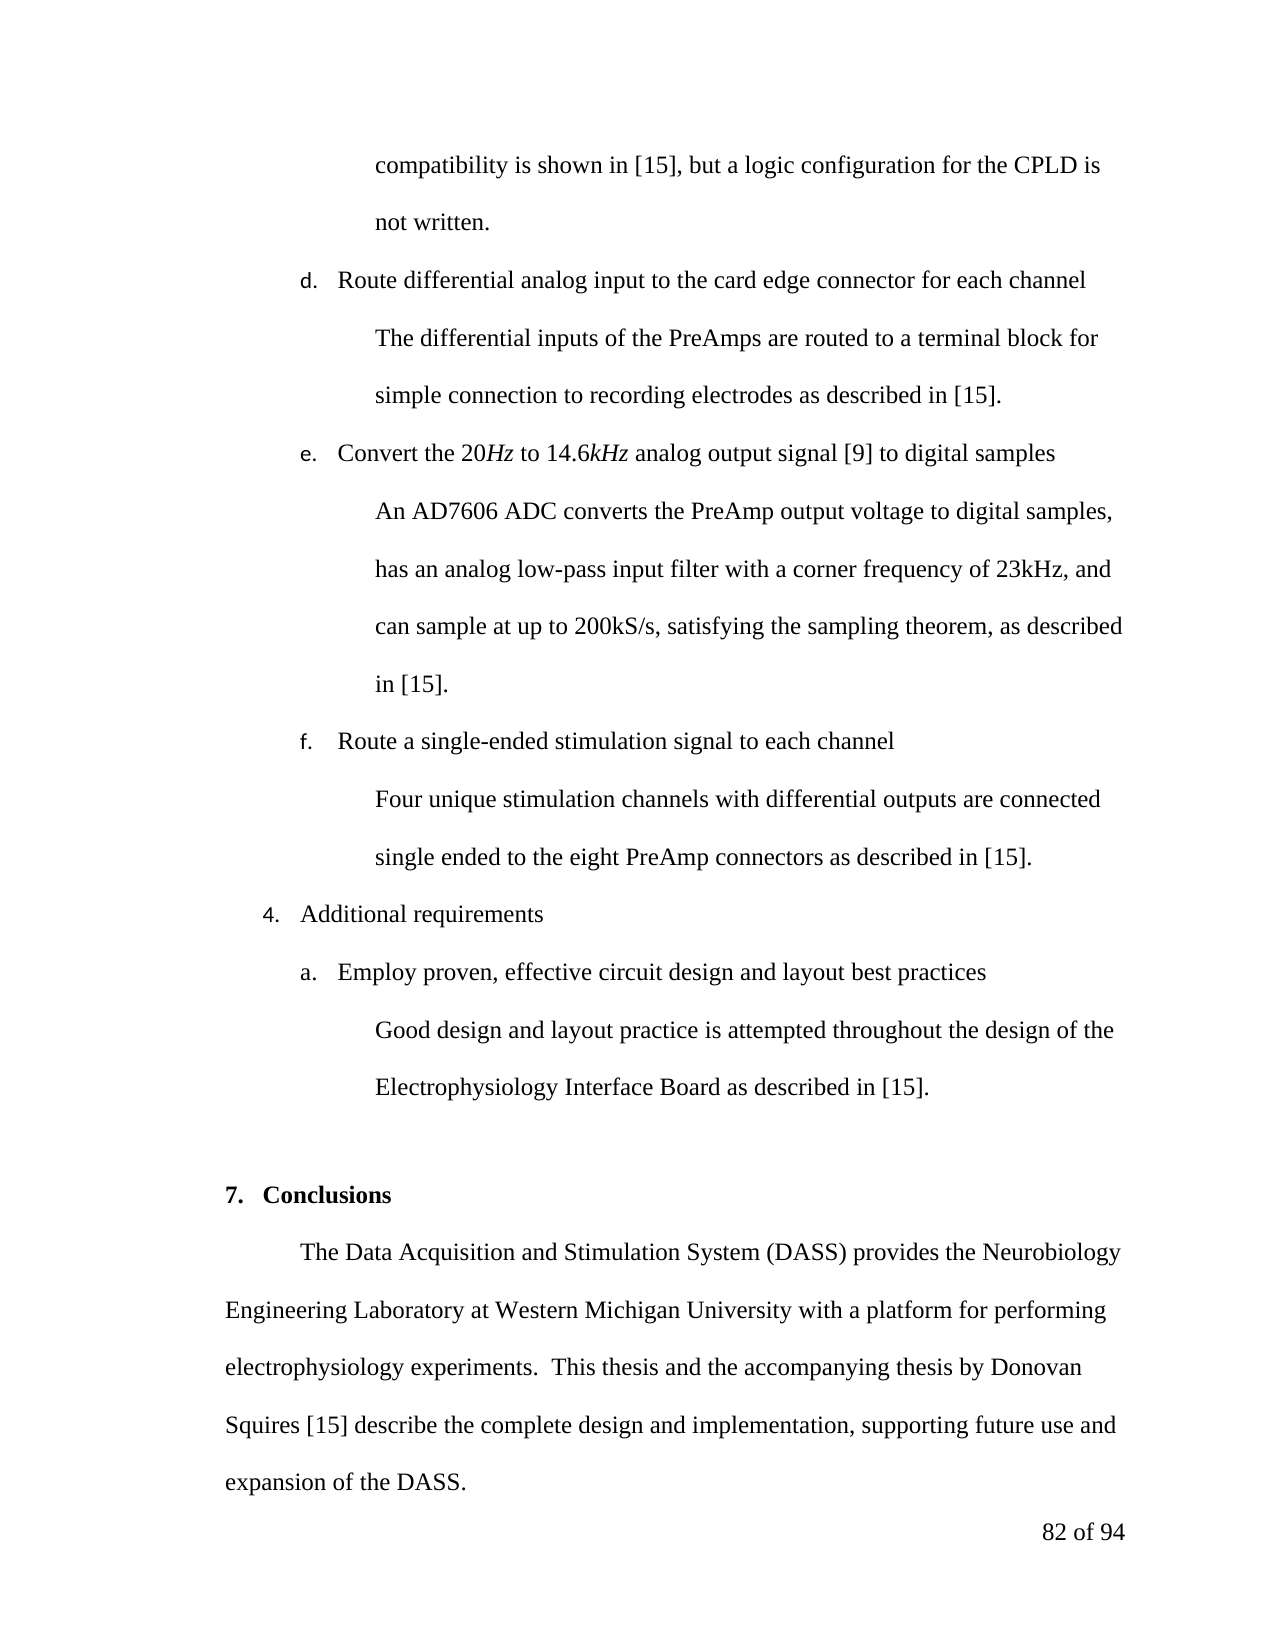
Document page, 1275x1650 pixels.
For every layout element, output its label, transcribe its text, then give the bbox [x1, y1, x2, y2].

list Employ proven, effective circuit design and layout best practices [300, 957, 1125, 986]
list Four unique stimulation channels with differential outputs are connected single ended to the eight PreAmp connectors as described in [15]. [375, 784, 1125, 871]
list Convert the 20Hz to 14.6kHz analog output signal [9] to digital samples [300, 438, 1125, 467]
list Additional requirements [262, 899, 1125, 928]
text The differential inputs of the PreAmps are routed to a terminal block for simple connection to recording electrodes as described in [15]. [375, 323, 1125, 409]
subtitle Conclusions [225, 1180, 1125, 1209]
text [375, 150, 1125, 236]
list Route differential analog input to the card edge connector for each channel [300, 265, 1125, 294]
text The Data Acquisition and Stimulation System (DASS) provides the Neurobiology Engineering Laboratory at Western Michigan University with a platform for performing electrophysiology experiments. This thesis and the accompanying thesis by Donovan Squires [15] describe the complete design and implementation, supporting future use and expansion of the DASS. [225, 1237, 1125, 1496]
text Good design and layout practice is attempted throughout the design of the Electrophysiology Interface Board as described in [15]. [375, 1015, 1125, 1101]
list An AD7606 ADC converts the PreAmp output voltage to digital samples, has an analog low-pass input filter with a corner frequency of 23kHz, and can sample at up to 200kS/s, satisfying the sampling theorem, as described in [15]. [375, 496, 1125, 697]
list Route a single-ended stimulation signal to each channel [300, 726, 1125, 755]
